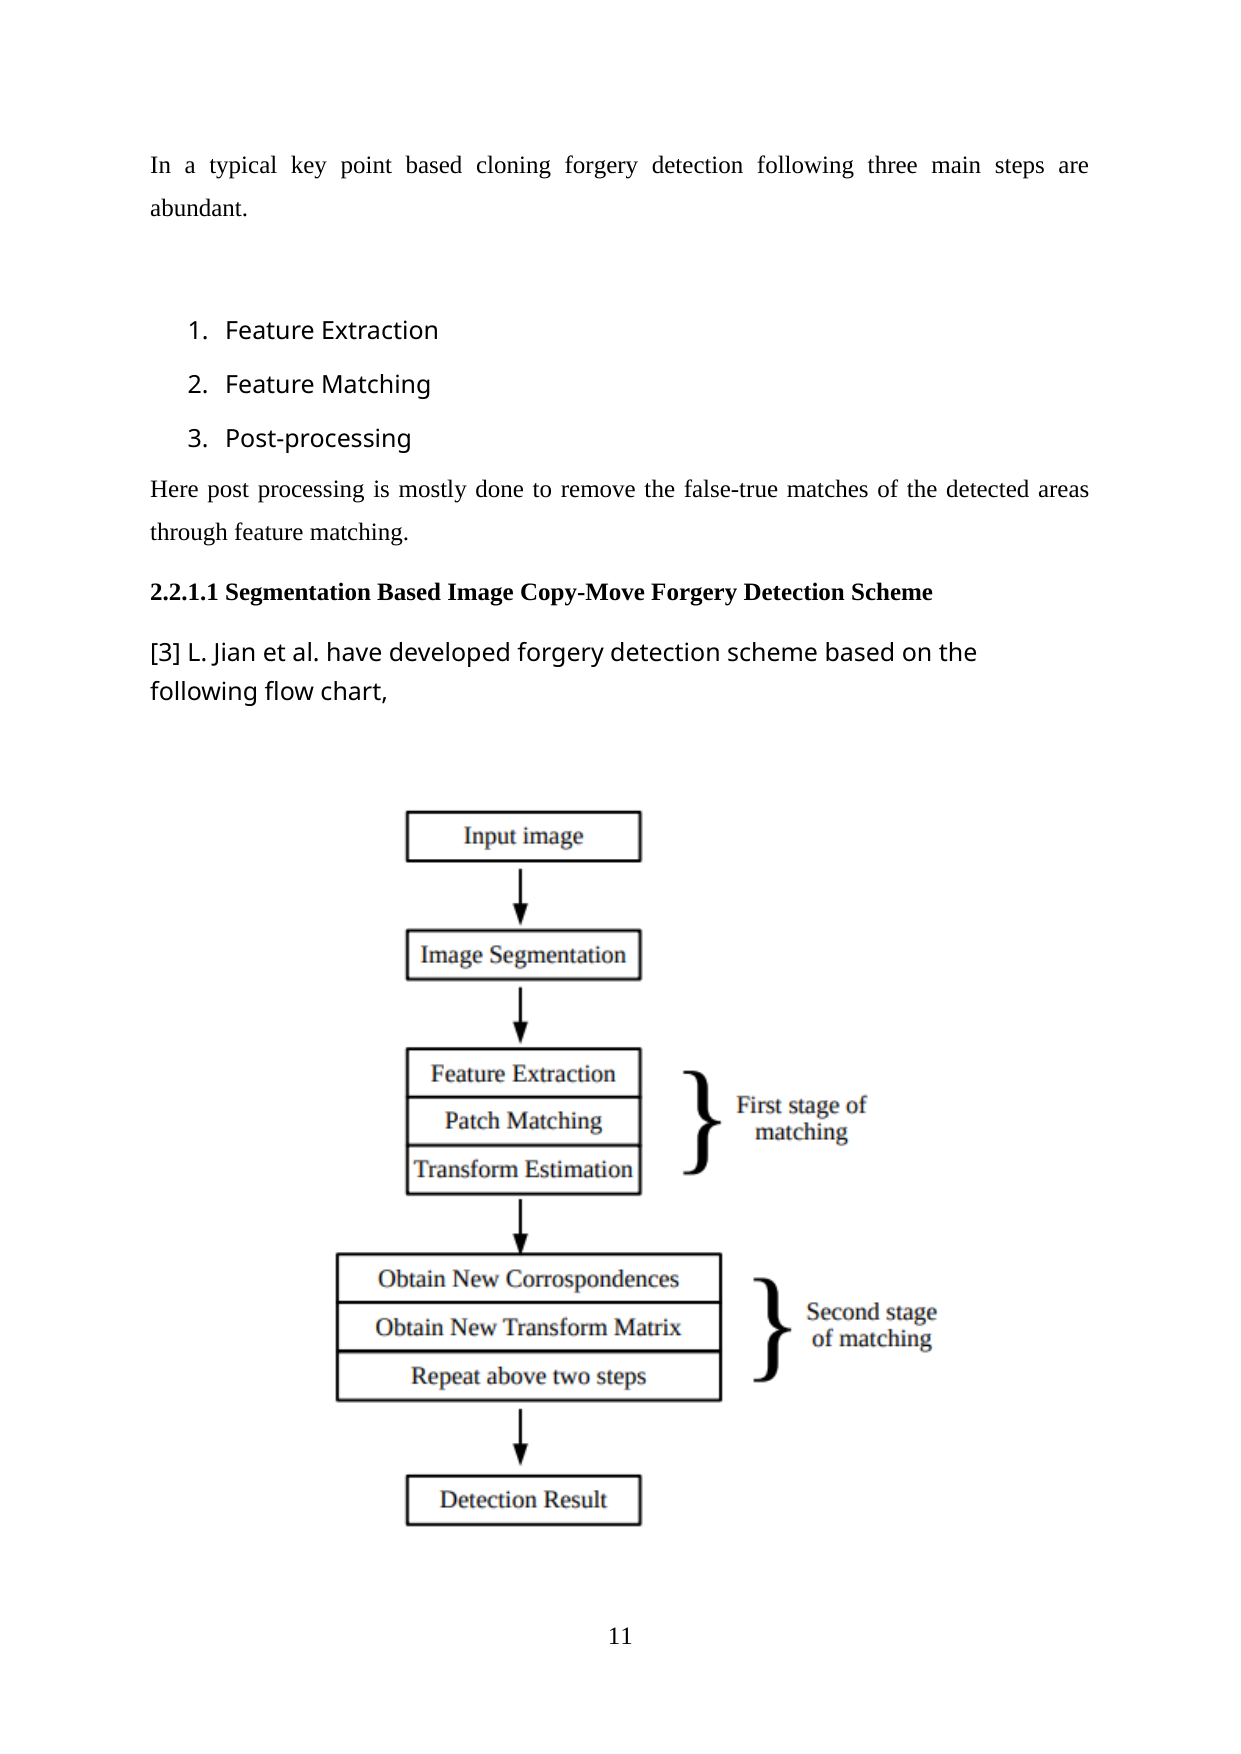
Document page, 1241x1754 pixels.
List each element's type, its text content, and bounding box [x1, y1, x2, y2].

subtitle 2.2.1.1 Segmentation Based Image Copy-Move Forgery Detection Scheme [150, 577, 1090, 606]
list Post-processing [187, 420, 1090, 454]
text [3] L. Jian et al. have developed forgery detection scheme based on the following flow chart, [150, 634, 1090, 708]
text In a typical key point based cloning forgery detection following three main steps are abundant. [150, 150, 1090, 222]
picture [275, 787, 965, 1572]
text Here post processing is mostly done to remove the false-true matches of the detected areas through feature matching. [150, 474, 1090, 546]
list Feature Extraction [187, 313, 1090, 347]
list Feature Matching [187, 366, 1090, 401]
